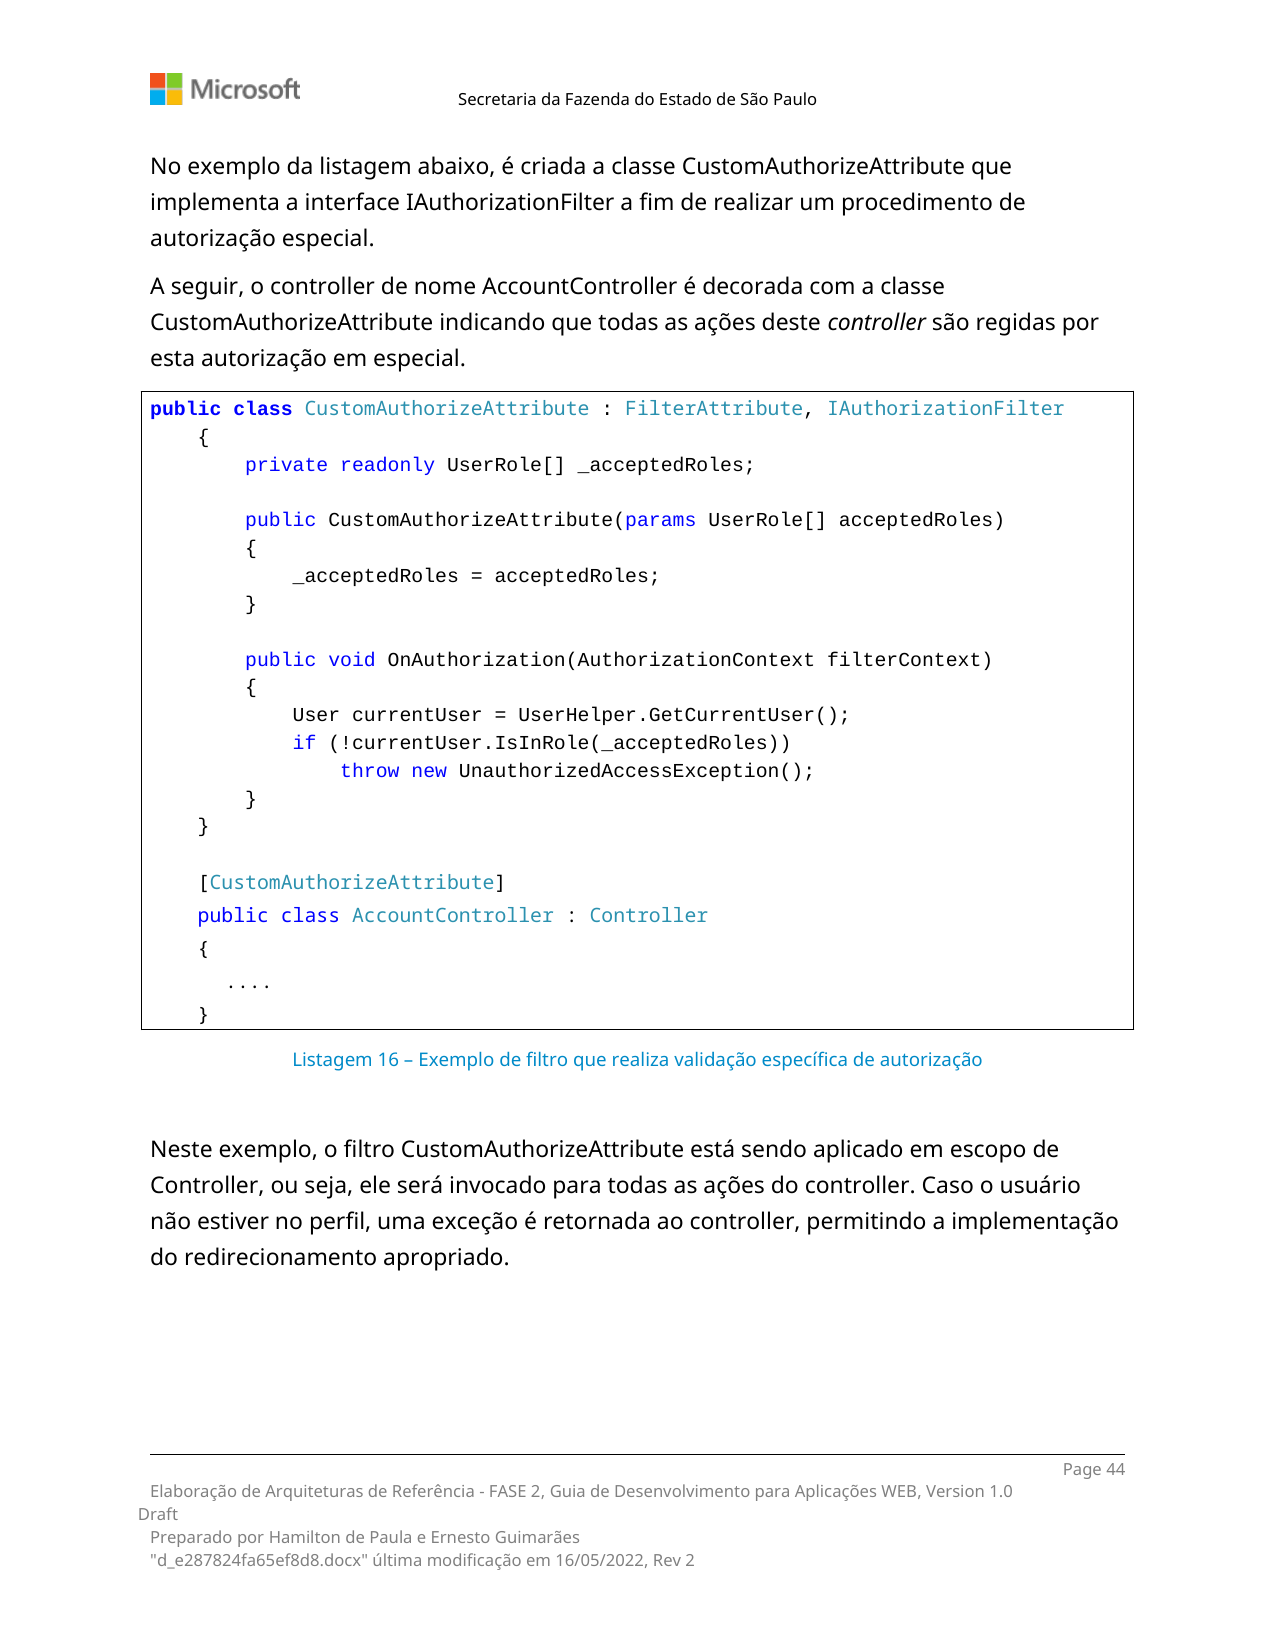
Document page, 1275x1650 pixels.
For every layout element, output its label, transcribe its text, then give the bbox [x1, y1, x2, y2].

text } [142, 785, 1133, 811]
text [CustomAuthorizeAttribute] [142, 865, 1133, 895]
text public class AccountController : Controller [142, 898, 1133, 928]
text } [142, 813, 1133, 839]
text { [142, 535, 1133, 561]
text throw new UnauthorizedAccessException(); [142, 758, 1133, 783]
text { [142, 931, 1133, 961]
text Neste exemplo, o filtro CustomAuthorizeAttribute está sendo aplicado em escopo de Controller, ou seja, ele será invocado para todas as ações do controller. Caso o usuário não estiver no perfil, uma exceção é retornada ao controller, permitindo a implementação do redirecionamento apropriado. [150, 1133, 1125, 1272]
text public void OnAuthorization(AuthorizationContext filterContext) [142, 646, 1133, 672]
text A seguir, o controller de nome AccountController é decorada com a classe CustomAuthorizeAttribute indicando que todas as ações deste controller são regidas por esta autorização em especial. [150, 270, 1125, 373]
text { [142, 424, 1133, 449]
text _acceptedRoles = acceptedRoles; [142, 563, 1133, 588]
text if (!currentUser.IsInRole(_acceptedRoles)) [142, 730, 1133, 755]
picture [150, 73, 300, 106]
text } [142, 591, 1133, 616]
text .... [142, 964, 1133, 994]
text No exemplo da listagem abaixo, é criada a classe CustomAuthorizeAttribute que implementa a interface IAuthorizationFilter a fim de realizar um procedimento de autorização especial. [150, 150, 1125, 253]
text { [142, 674, 1133, 700]
text } [142, 997, 1133, 1029]
text public CustomAuthorizeAttribute(params UserRole[] acceptedRoles) [142, 507, 1133, 533]
text private readonly UserRole[] _acceptedRoles; [142, 452, 1133, 477]
text public class CustomAuthorizeAttribute : FilterAttribute, IAuthorizationFilter [142, 392, 1133, 421]
text User currentUser = UserHelper.GetCurrentUser(); [142, 702, 1133, 727]
